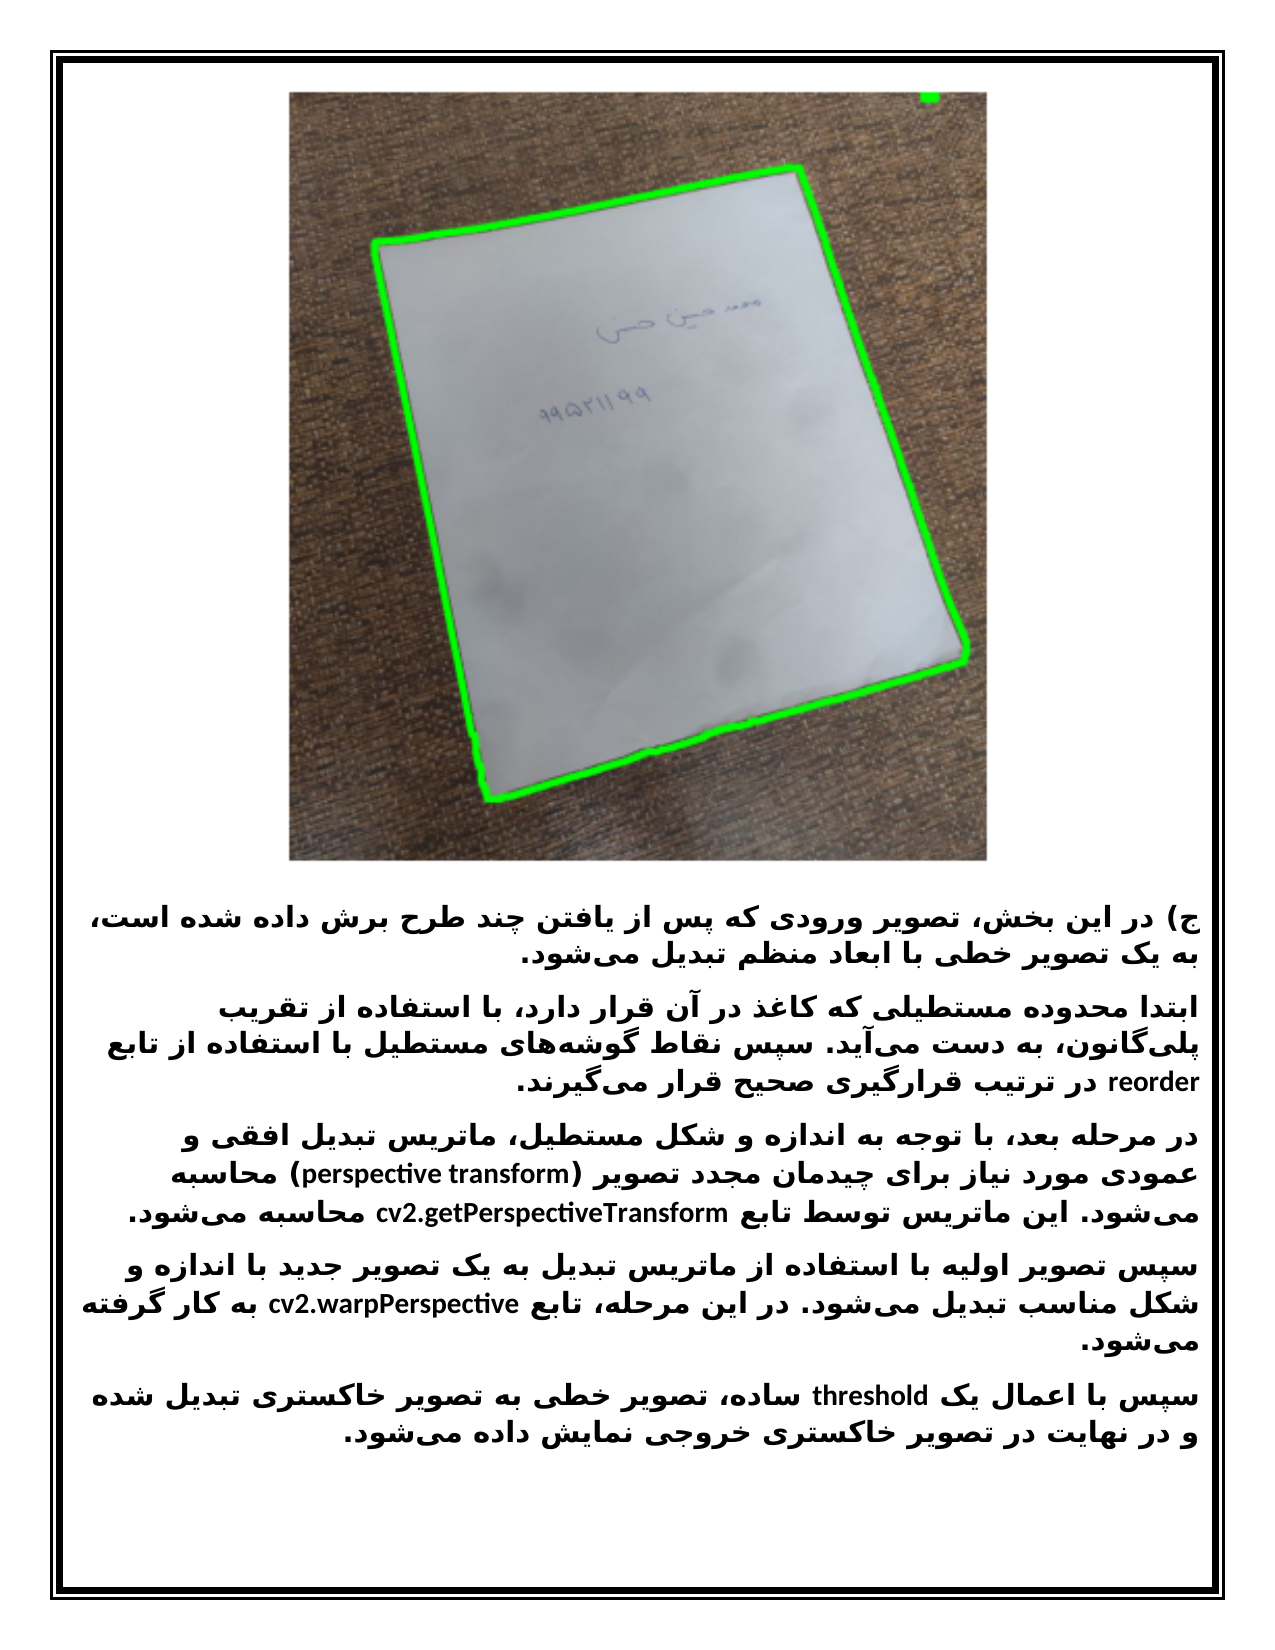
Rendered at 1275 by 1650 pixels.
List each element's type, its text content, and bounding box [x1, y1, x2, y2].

text ج) در این بخش، تصویر ورودی که پس از یافتن چند طرح برش داده شده است، به یک تصویر خطی با ابعاد منظم تبدیل می‌شود. [75, 900, 1200, 971]
picture [269, 75, 1006, 882]
text در مرحله بعد، با توجه به اندازه و شکل مستطیل، ماتریس تبدیل افقی و عمودی مورد نیاز برای چیدمان مجدد تصویر (perspective transform) محاسبه می‌شود. این ماتریس توسط تابع cv2.getPerspectiveTransform محاسبه می‌شود. [75, 1119, 1200, 1229]
text سپس با اعمال یک threshold ساده، تصویر خطی به تصویر خاکستری تبدیل شده و در نهایت در تصویر خاکستری خروجی نمایش داده می‌شود. [75, 1377, 1200, 1449]
text ابتدا محدوده مستطیلی که کاغذ در آن قرار دارد، با استفاده از تقریب پلی‌گانون، به دست می‌آید. سپس نقاط گوشه‌های مستطیل با استفاده از تابع reorder در ترتیب قرارگیری صحیح قرار می‌گیرند. [75, 990, 1200, 1099]
text سپس تصویر اولیه با استفاده از ماتریس تبدیل به یک تصویر جدید با اندازه و شکل مناسب تبدیل می‌شود. در این مرحله، تابع cv2.warpPerspective به کار گرفته می‌شود. [75, 1249, 1200, 1358]
